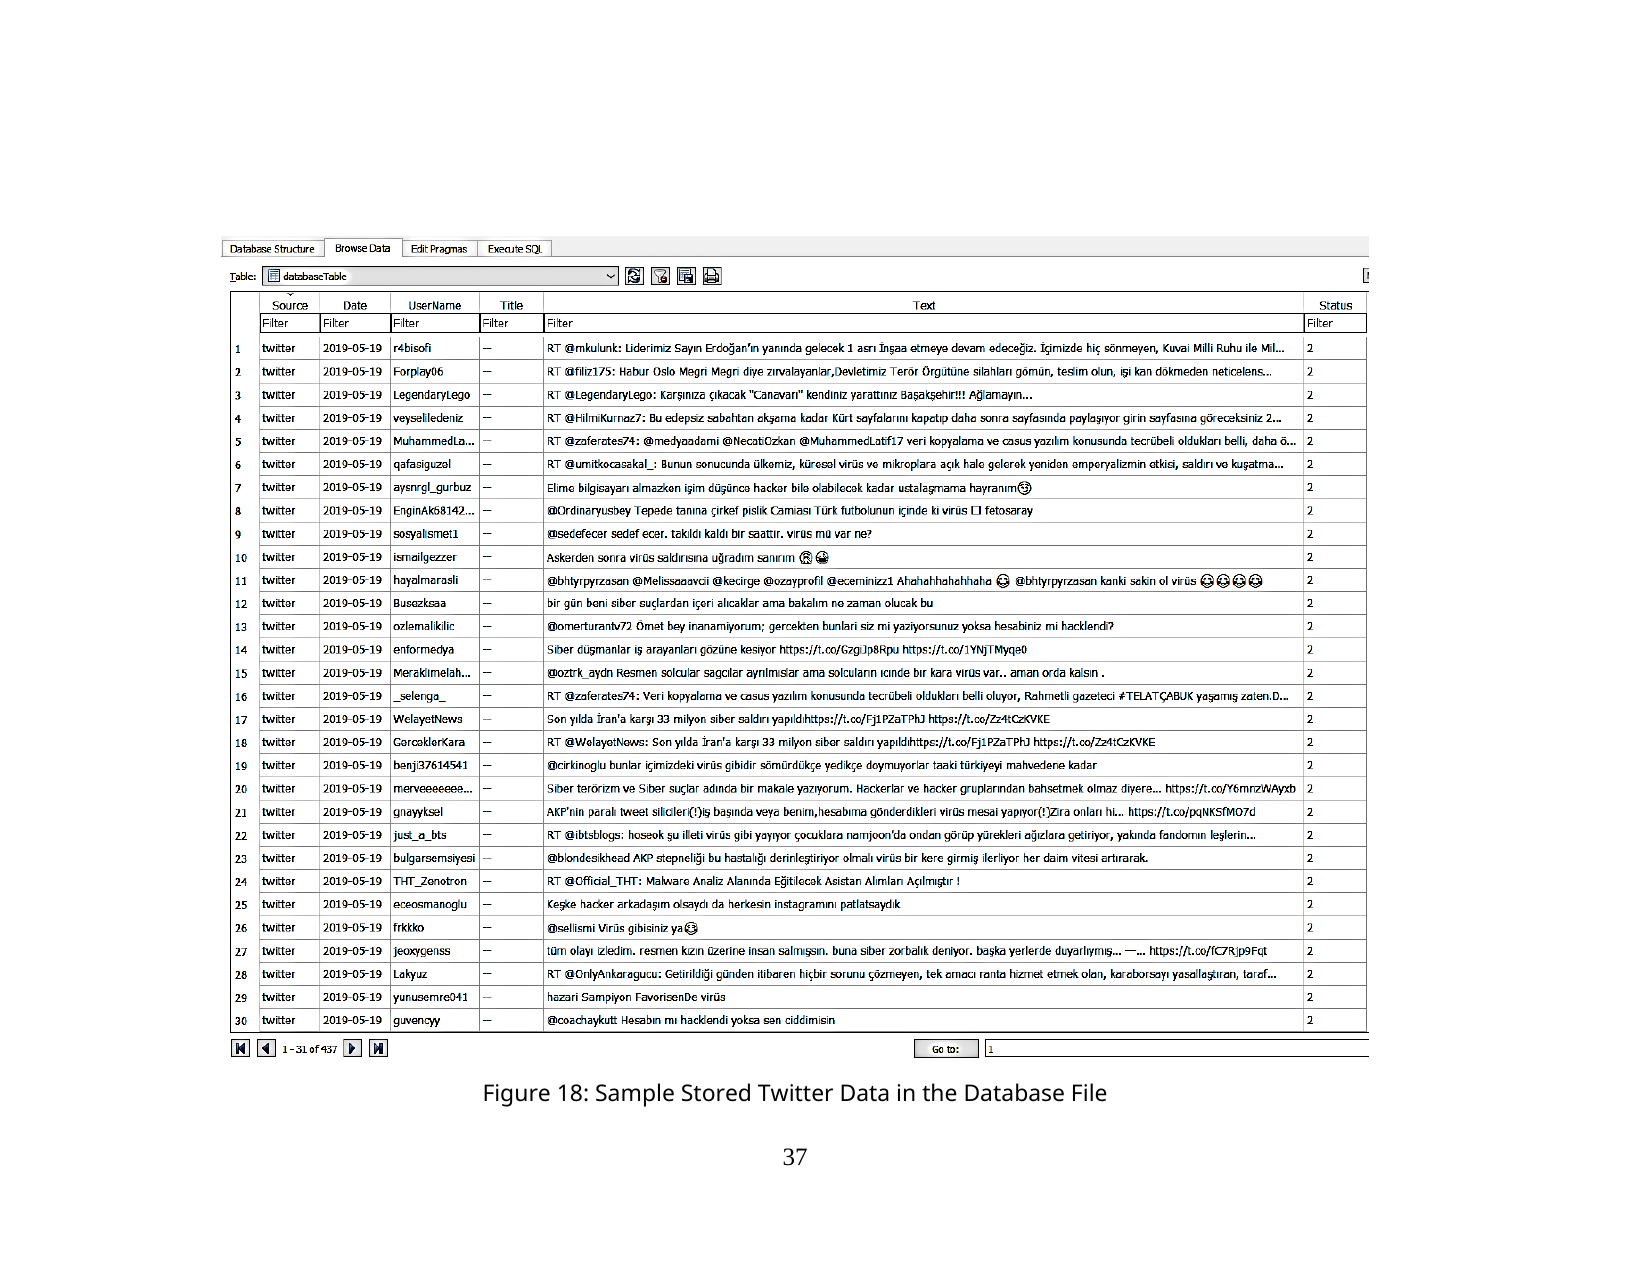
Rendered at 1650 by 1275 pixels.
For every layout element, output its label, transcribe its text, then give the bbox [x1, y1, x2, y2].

picture [221, 236, 1369, 1063]
text Figure 18: Sample Stored Twitter Data in the Database File [147, 1077, 1443, 1108]
